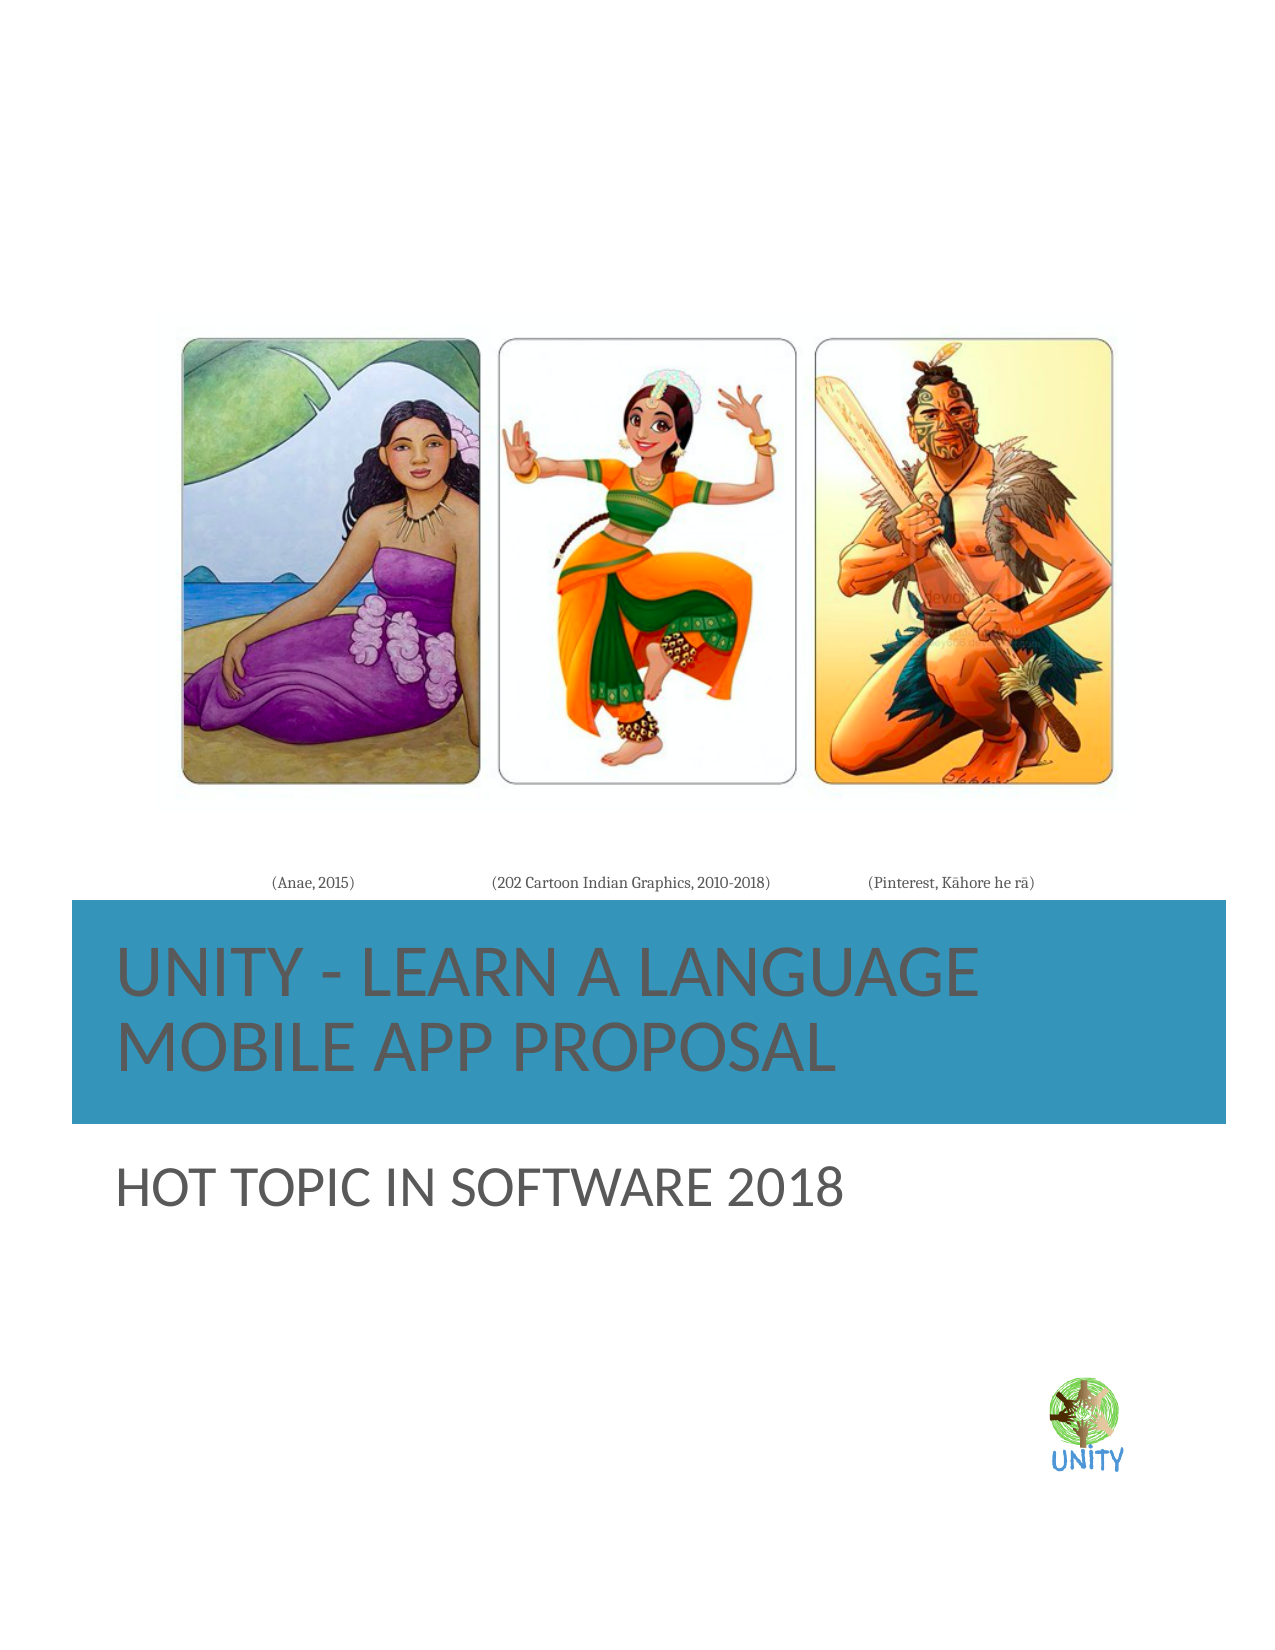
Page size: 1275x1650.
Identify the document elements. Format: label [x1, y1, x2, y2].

picture [1043, 1372, 1128, 1475]
picture [157, 312, 1136, 813]
